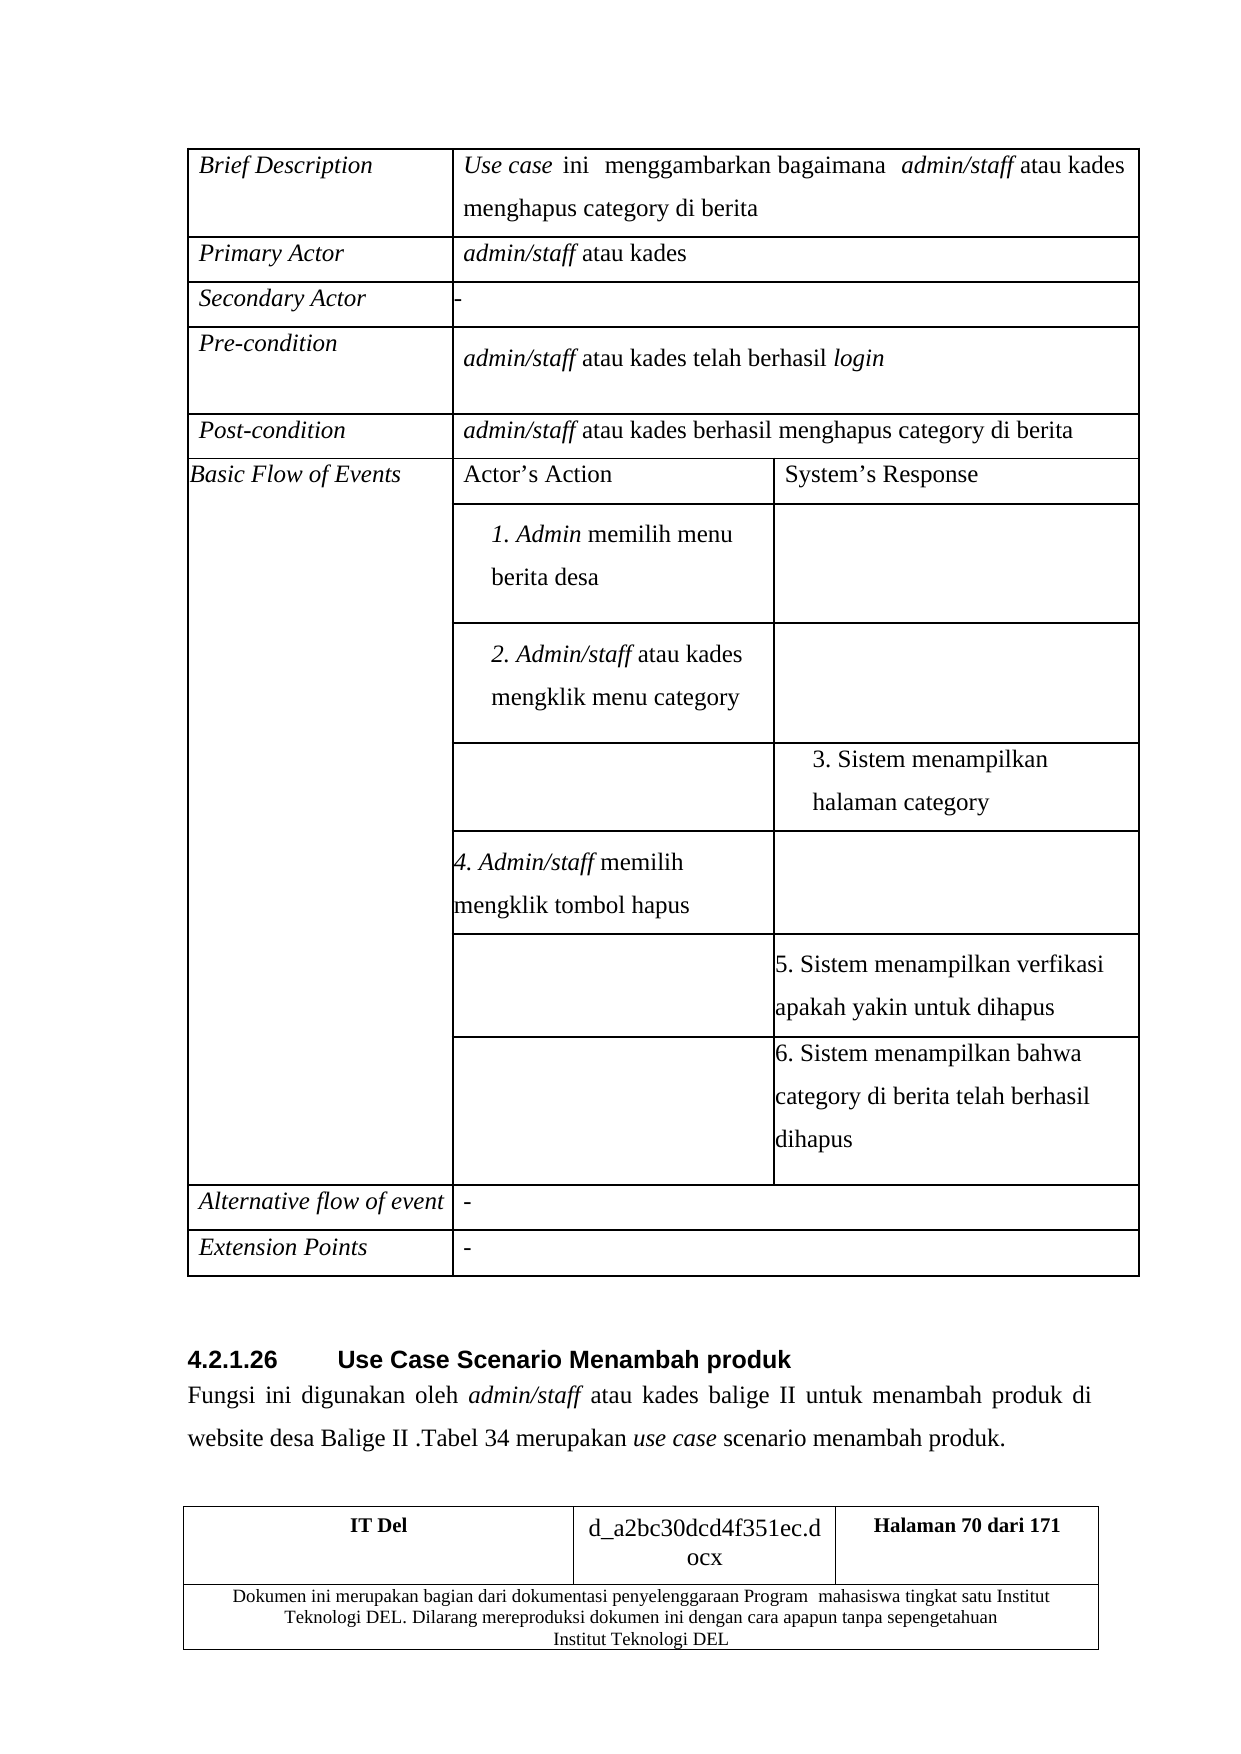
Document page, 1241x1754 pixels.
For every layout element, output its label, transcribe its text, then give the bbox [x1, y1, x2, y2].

table_cell admin/staff atau kades [454, 238, 1138, 281]
table_cell Use case ini menggambarkan bagaimana admin/staff atau kades menghapus category di berita [454, 150, 1138, 236]
table_cell admin/staff atau kades berhasil menghapus category di berita [454, 415, 1138, 458]
table_cell 6. Sistem menampilkan bahwa category di berita telah berhasil dihapus [775, 1038, 1138, 1183]
table_cell [775, 624, 1138, 742]
table_cell 5. Sistem menampilkan verfikasi apakah yakin untuk dihapus [775, 935, 1138, 1036]
table_cell Alternative flow of event [189, 1186, 452, 1229]
table_cell [775, 505, 1138, 622]
table_cell - [454, 1231, 1138, 1275]
table_cell Brief Description [189, 150, 452, 236]
table_cell [454, 1038, 773, 1183]
table_cell [454, 935, 773, 1036]
table_cell System’s Response [775, 459, 1138, 502]
table_cell 4. Admin/staff memilih mengklik tombol hapus [454, 832, 773, 933]
table_cell 3. Sistem menampilkan halaman category [775, 744, 1138, 830]
table_cell admin/staff atau kades telah berhasil login [454, 328, 1138, 413]
table_cell Post-condition [189, 415, 452, 458]
table_cell Basic Flow of Events [189, 459, 452, 1183]
table_cell - [454, 1186, 1138, 1229]
table_cell Secondary Actor [189, 283, 452, 326]
table_cell - [454, 283, 1138, 326]
table_cell Extension Points [189, 1231, 452, 1275]
table_cell Primary Actor [189, 238, 452, 281]
table_cell [454, 744, 773, 830]
table_cell 2. Admin/staff atau kades mengklik menu category [454, 624, 773, 742]
table_cell 1. Admin memilih menu berita desa [454, 505, 773, 622]
table_cell Pre-condition [189, 328, 452, 413]
subtitle Use Case Scenario Menambah produk [187, 1345, 1092, 1374]
text Fungsi ini digunakan oleh admin/staff atau kades balige II untuk menambah produk di website desa Balige II .Tabel 34 merupakan use case scenario menambah produk. [187, 1380, 1092, 1452]
table_cell Actor’s Action [454, 459, 773, 502]
table_cell [775, 832, 1138, 933]
